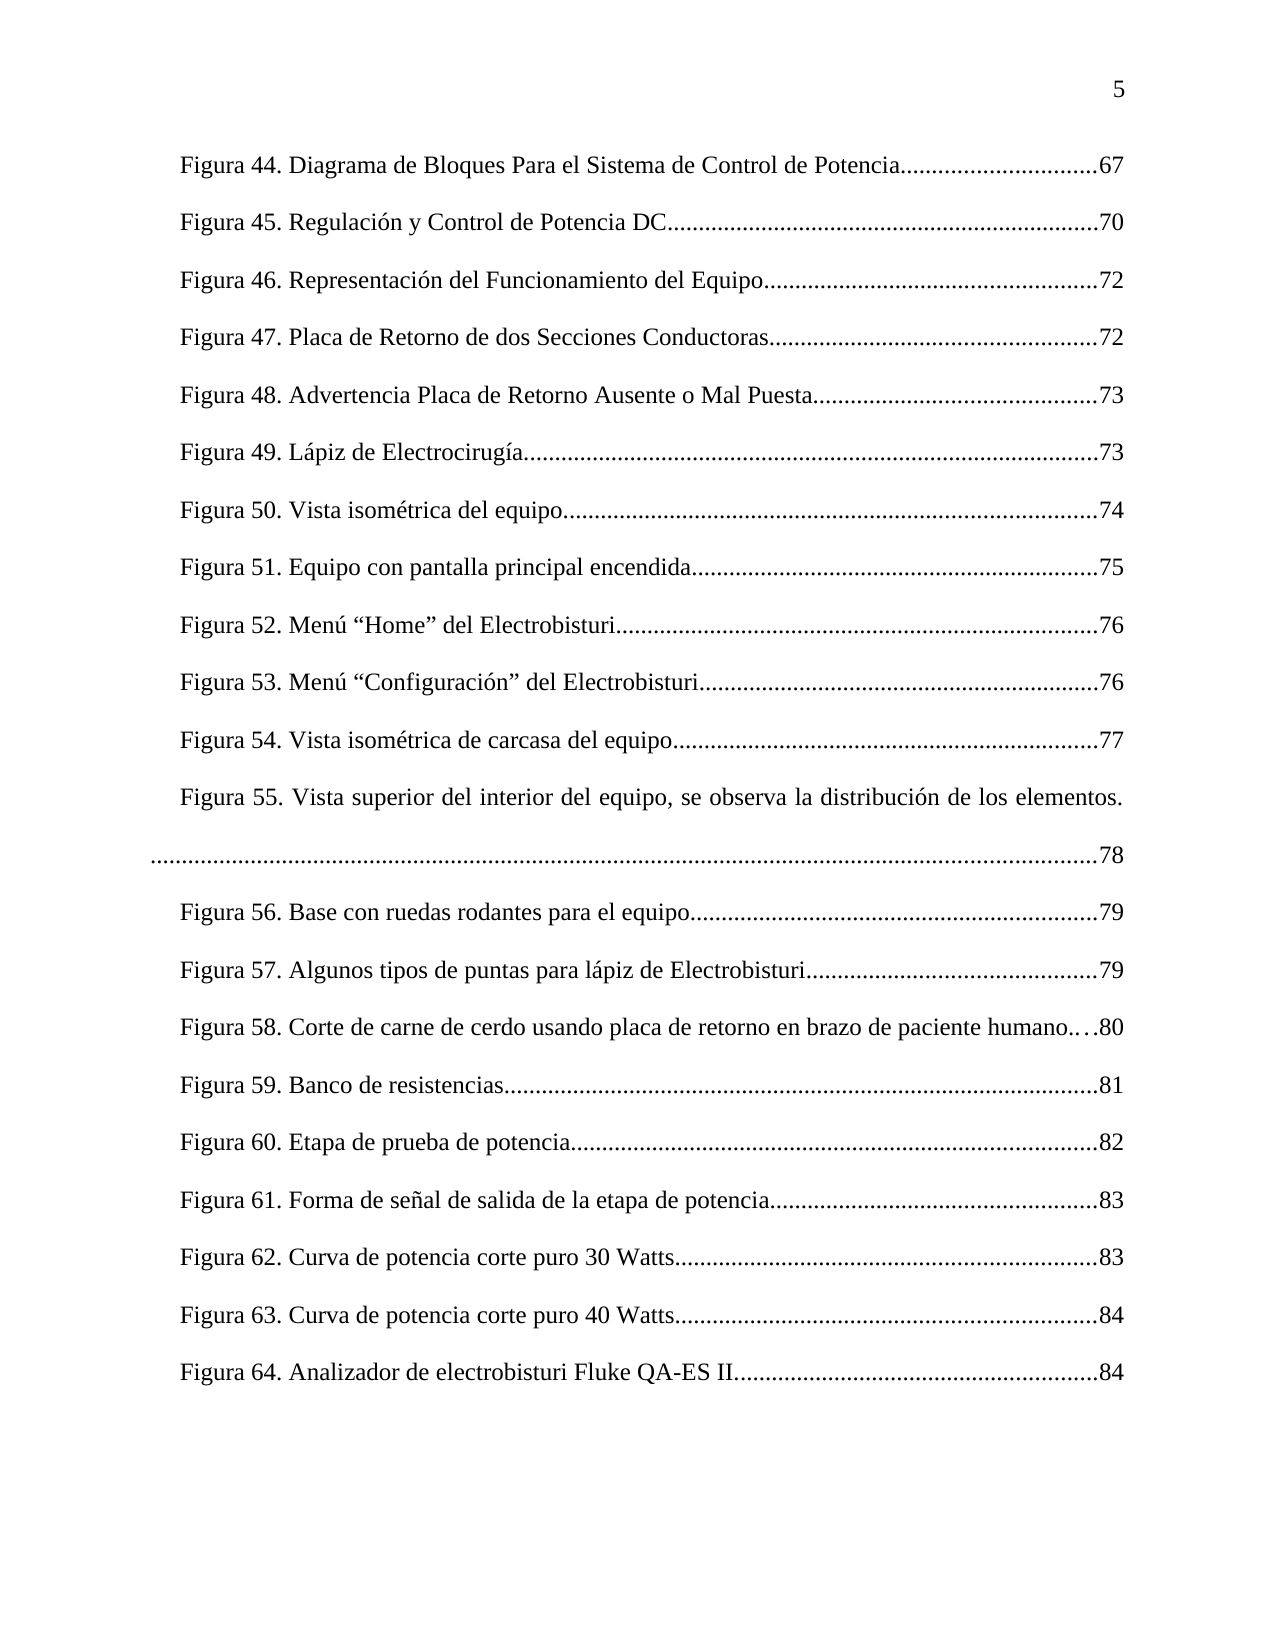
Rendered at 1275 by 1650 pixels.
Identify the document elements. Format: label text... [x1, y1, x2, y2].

text Figura 50. Vista isométrica del equipo. 74 [150, 495, 1125, 524]
text Figura 58. Corte de carne de cerdo usando placa de retorno en brazo de paciente humano. 80 [150, 1012, 1125, 1041]
text Figura 48. Advertencia Placa de Retorno Ausente o Mal Puesta. 73 [150, 380, 1125, 409]
text Figura 51. Equipo con pantalla principal encendida. 75 [150, 552, 1125, 581]
text Figura 55. Vista superior del interior del equipo, se observa la distribución de los elementos. 78 [150, 782, 1125, 869]
text Figura 60. Etapa de prueba de potencia 82 [150, 1127, 1125, 1156]
text Figura 45. Regulación y Control de Potencia DC 70 [150, 207, 1125, 236]
text Figura 46. Representación del Funcionamiento del Equipo 72 [150, 265, 1125, 294]
text Figura 59. Banco de resistencias 81 [150, 1070, 1125, 1099]
text Figura 62. Curva de potencia corte puro 30 Watts 83 [150, 1242, 1125, 1271]
text Figura 49. Lápiz de Electrocirugía. 73 [150, 437, 1125, 466]
text Figura 53. Menú “Configuración” del Electrobisturi. 76 [150, 667, 1125, 696]
text Figura 64. Analizador de electrobisturi Fluke QA-ES II. 84 [150, 1357, 1125, 1386]
text Figura 44. Diagrama de Bloques Para el Sistema de Control de Potencia 67 [150, 150, 1125, 179]
text Figura 63. Curva de potencia corte puro 40 Watts 84 [150, 1300, 1125, 1329]
text Figura 54. Vista isométrica de carcasa del equipo 77 [150, 725, 1125, 754]
text Figura 57. Algunos tipos de puntas para lápiz de Electrobisturi 79 [150, 955, 1125, 984]
text Figura 61. Forma de señal de salida de la etapa de potencia 83 [150, 1185, 1125, 1214]
text Figura 52. Menú “Home” del Electrobisturi. 76 [150, 610, 1125, 639]
text Figura 56. Base con ruedas rodantes para el equipo. 79 [150, 897, 1125, 926]
text Figura 47. Placa de Retorno de dos Secciones Conductoras. 72 [150, 322, 1125, 351]
